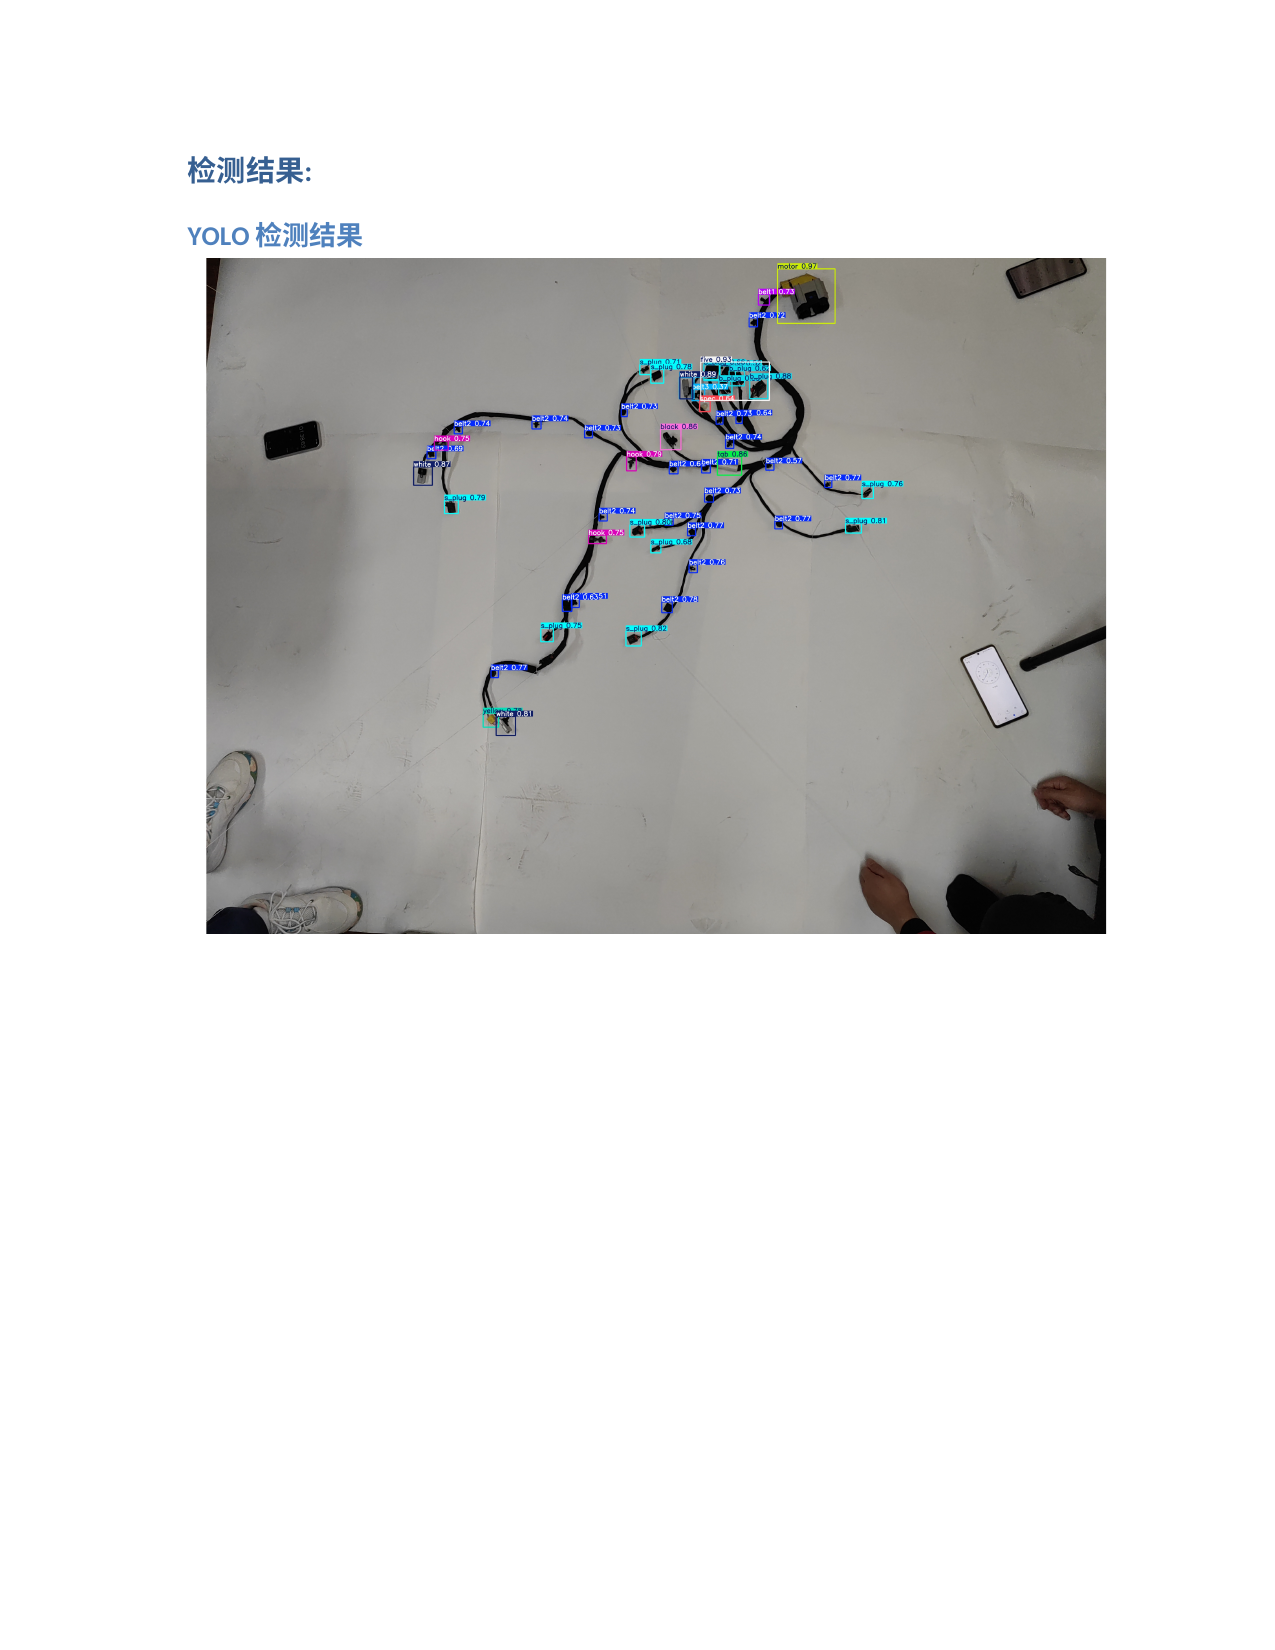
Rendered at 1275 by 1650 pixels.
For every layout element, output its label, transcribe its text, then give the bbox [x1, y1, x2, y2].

subtitle 检测结果: [187, 150, 1087, 190]
subtitle YOLO检测结果 [187, 216, 1087, 253]
picture [206, 258, 1107, 934]
